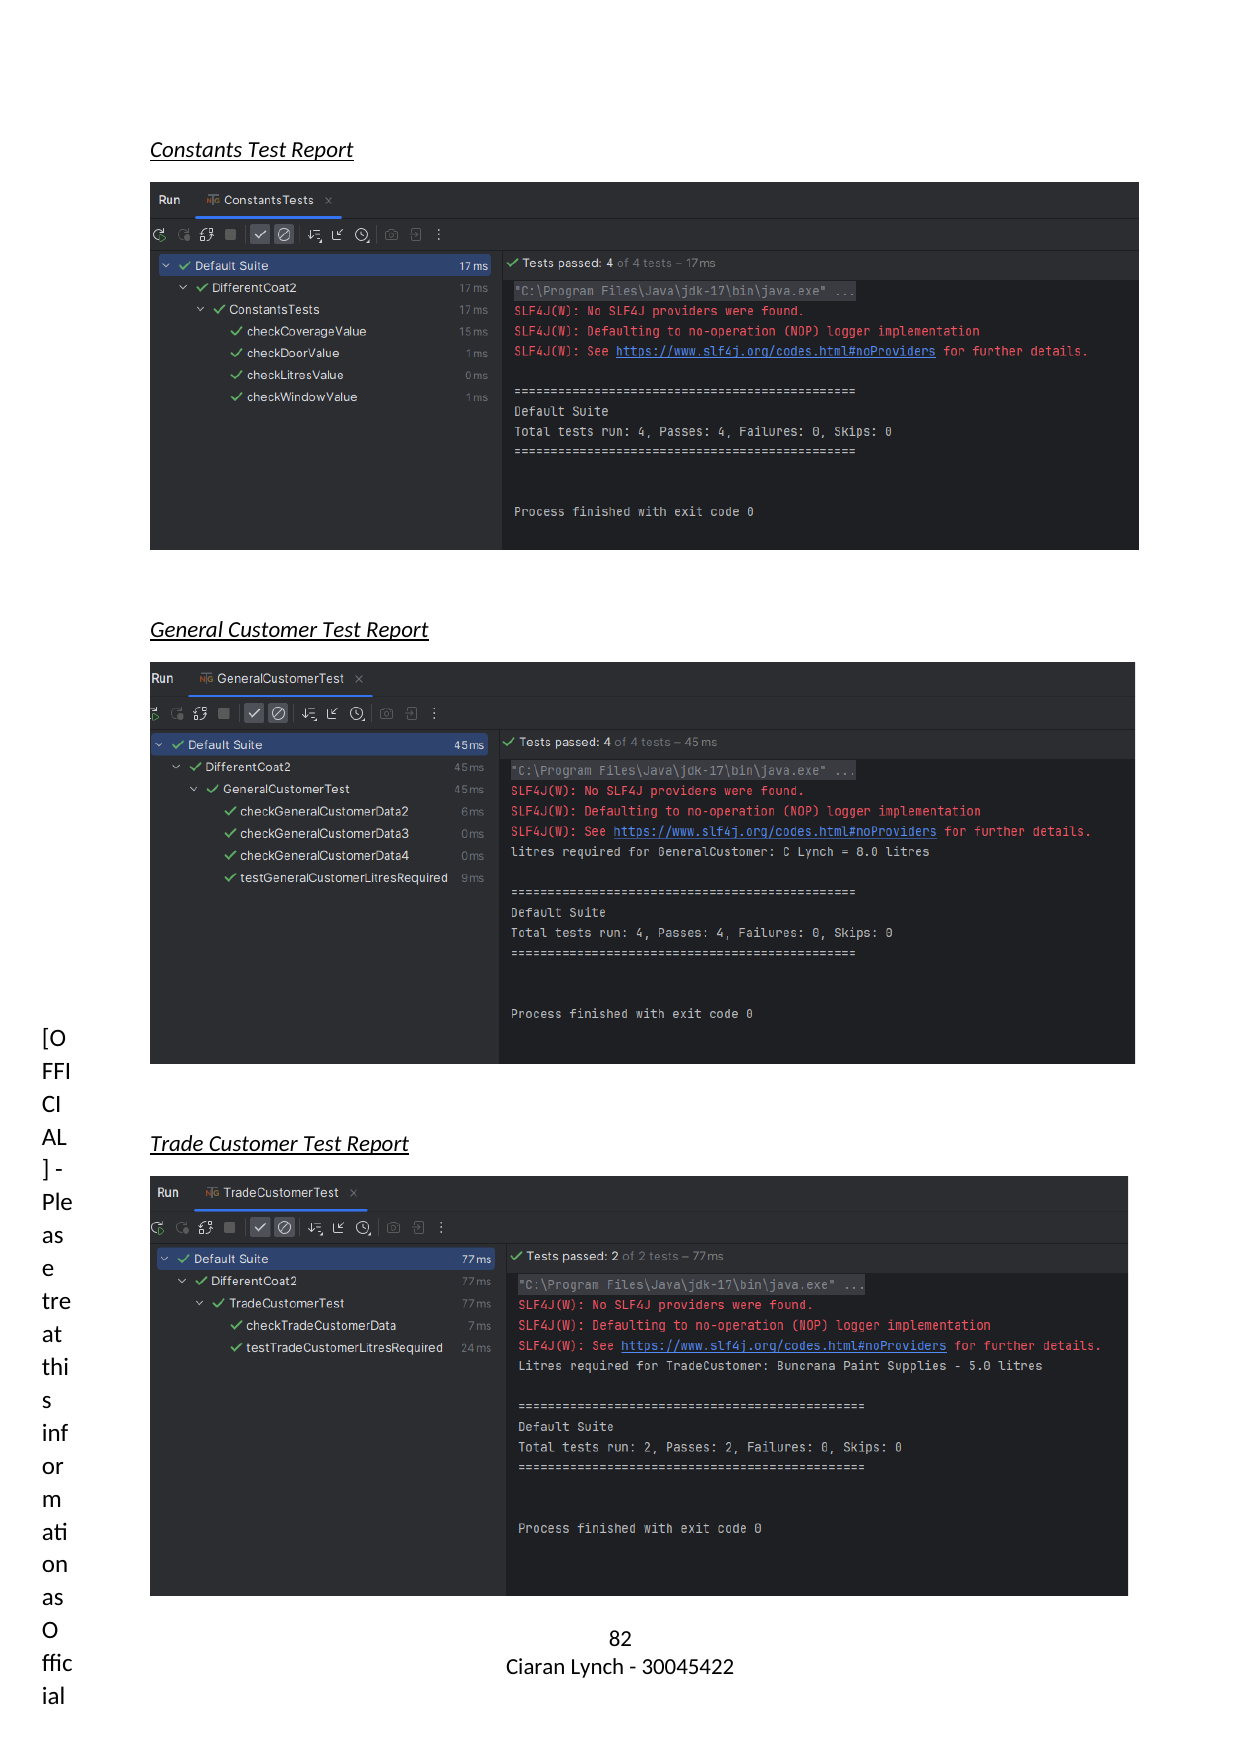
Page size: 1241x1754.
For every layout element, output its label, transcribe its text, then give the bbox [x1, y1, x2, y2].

text Trade Customer Test Report [150, 1129, 1090, 1157]
picture [150, 182, 1139, 550]
picture [150, 662, 1135, 1064]
text General Customer Test Report [150, 615, 1090, 643]
picture [150, 1176, 1129, 1596]
text Constants Test Report [150, 136, 1090, 163]
